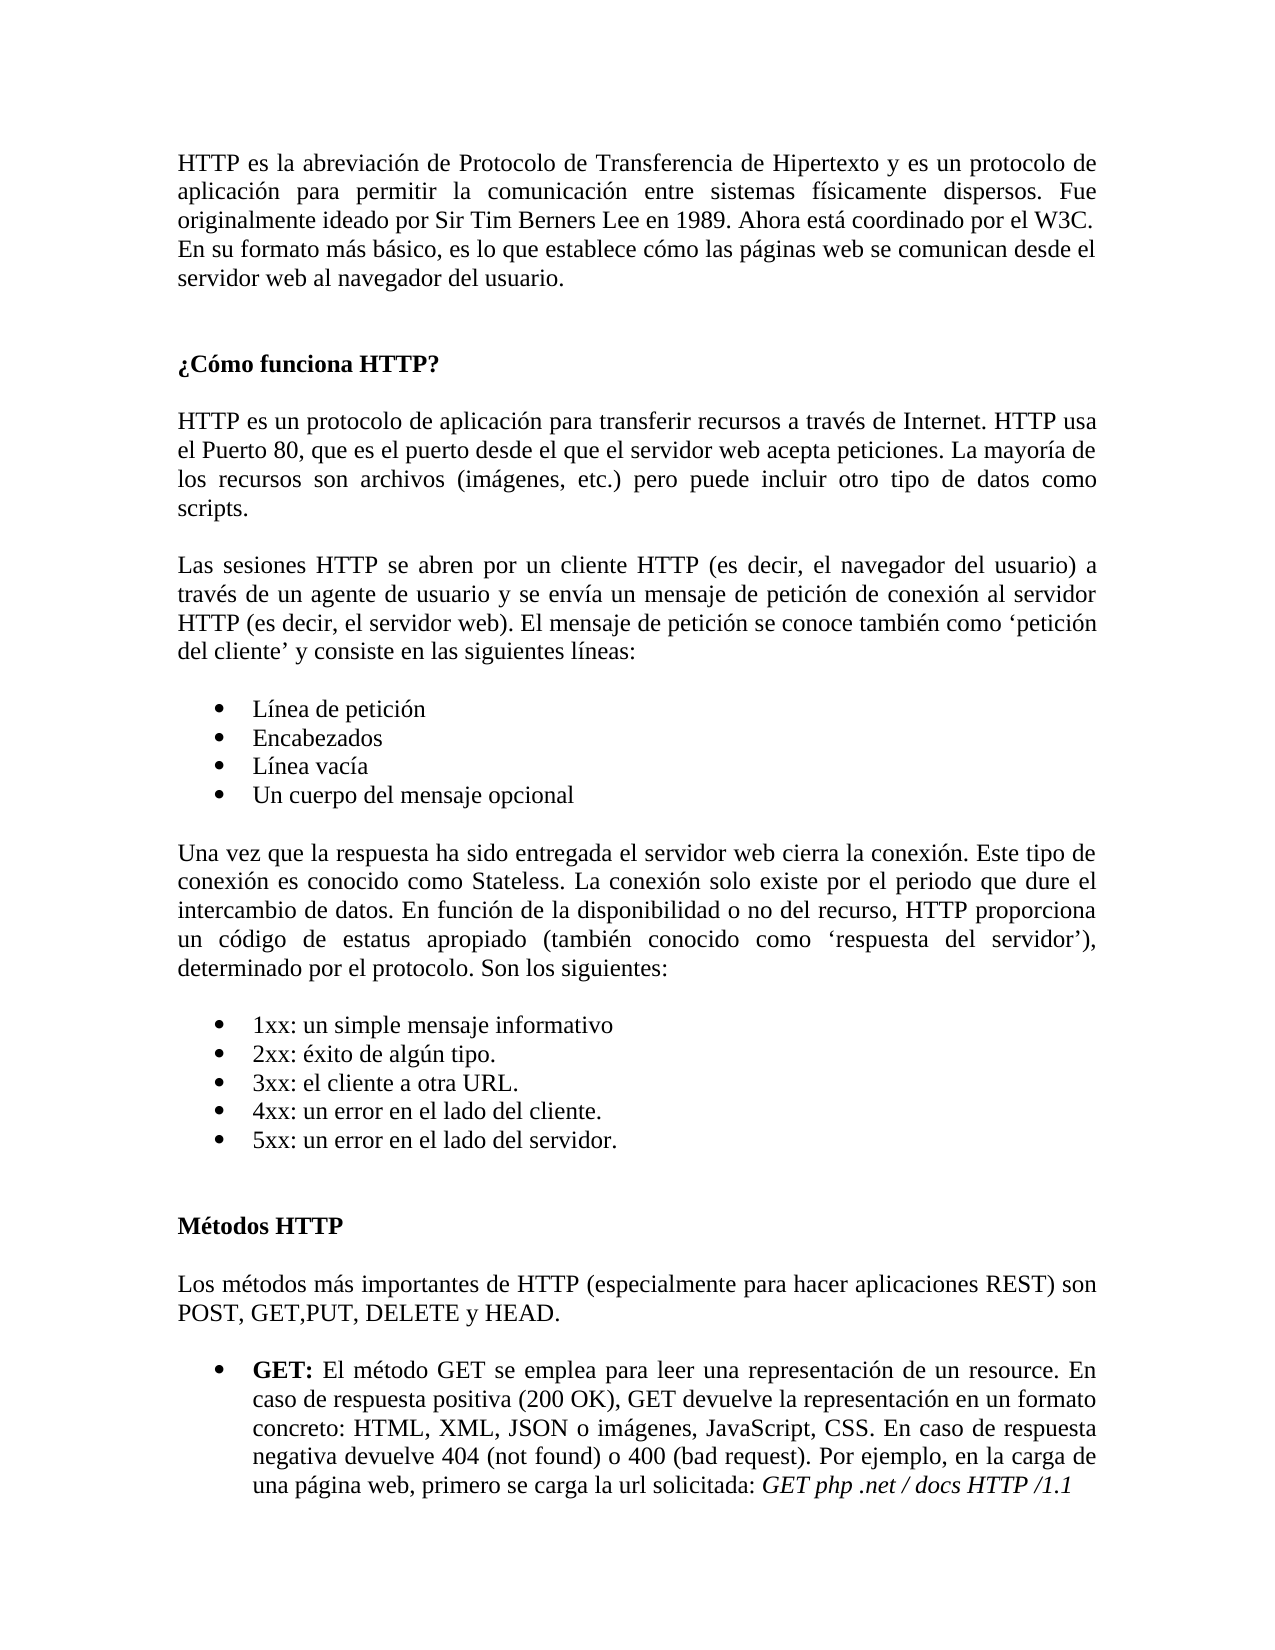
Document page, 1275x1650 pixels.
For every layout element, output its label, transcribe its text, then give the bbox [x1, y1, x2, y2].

list Línea vacía [215, 751, 1098, 780]
text Una vez que la respuesta ha sido entregada el servidor web cierra la conexión. Este tipo de conexión es conocido como Stateless. La conexión solo existe por el periodo que dure el intercambio de datos. En función de la disponibilidad o no del recurso, HTTP proporciona un código de estatus apropiado (también conocido como ‘respuesta del servidor’), determinado por el protocolo. Son los siguientes: [177, 838, 1098, 981]
list 1xx: un simple mensaje informativo [215, 1010, 1098, 1039]
text HTTP es la abreviación de Protocolo de Transferencia de Hipertexto y es un protocolo de aplicación para permitir la comunicación entre sistemas físicamente dispersos. Fue originalmente ideado por Sir Tim Berners Lee en 1989. Ahora está coordinado por el W3C. [177, 148, 1098, 234]
text En su formato más básico, es lo que establece cómo las páginas web se comunican desde el servidor web al navegador del usuario. [177, 234, 1098, 291]
text Las sesiones HTTP se abren por un cliente HTTP (es decir, el navegador del usuario) a través de un agente de usuario y se envía un mensaje de petición de conexión al servidor HTTP (es decir, el servidor web). El mensaje de petición se conoce también como ‘petición del cliente’ y consiste en las siguientes líneas: [177, 550, 1098, 665]
list 3xx: el cliente a otra URL. [215, 1068, 1098, 1096]
list 4xx: un error en el lado del cliente. [215, 1096, 1098, 1125]
list Línea de petición [215, 694, 1098, 723]
text Métodos HTTP [177, 1211, 1098, 1240]
text Los métodos más importantes de HTTP (especialmente para hacer aplicaciones REST) son POST, GET,PUT, DELETE y HEAD. [177, 1269, 1098, 1326]
list Un cuerpo del mensaje opcional [215, 780, 1098, 809]
text HTTP es un protocolo de aplicación para transferir recursos a través de Internet. HTTP usa el Puerto 80, que es el puerto desde el que el servidor web acepta peticiones. La mayoría de los recursos son archivos (imágenes, etc.) pero puede incluir otro tipo de datos como scripts. [177, 406, 1098, 521]
text ¿Cómo funciona HTTP? [177, 349, 1098, 378]
list GET: El método GET se emplea para leer una representación de un resource. En caso de respuesta positiva (200 OK), GET devuelve la representación en un formato concreto: HTML, XML, JSON o imágenes, JavaScript, CSS. En caso de respuesta negativa devuelve 404 (not found) o 400 (bad request). Por ejemplo, en la carga de una página web, primero se carga la url solicitada: GET php .net / docs HTTP /1.1 [215, 1355, 1098, 1499]
list 2xx: éxito de algún tipo. [215, 1039, 1098, 1068]
list Encabezados [215, 723, 1098, 751]
list 5xx: un error en el lado del servidor. [215, 1125, 1098, 1154]
